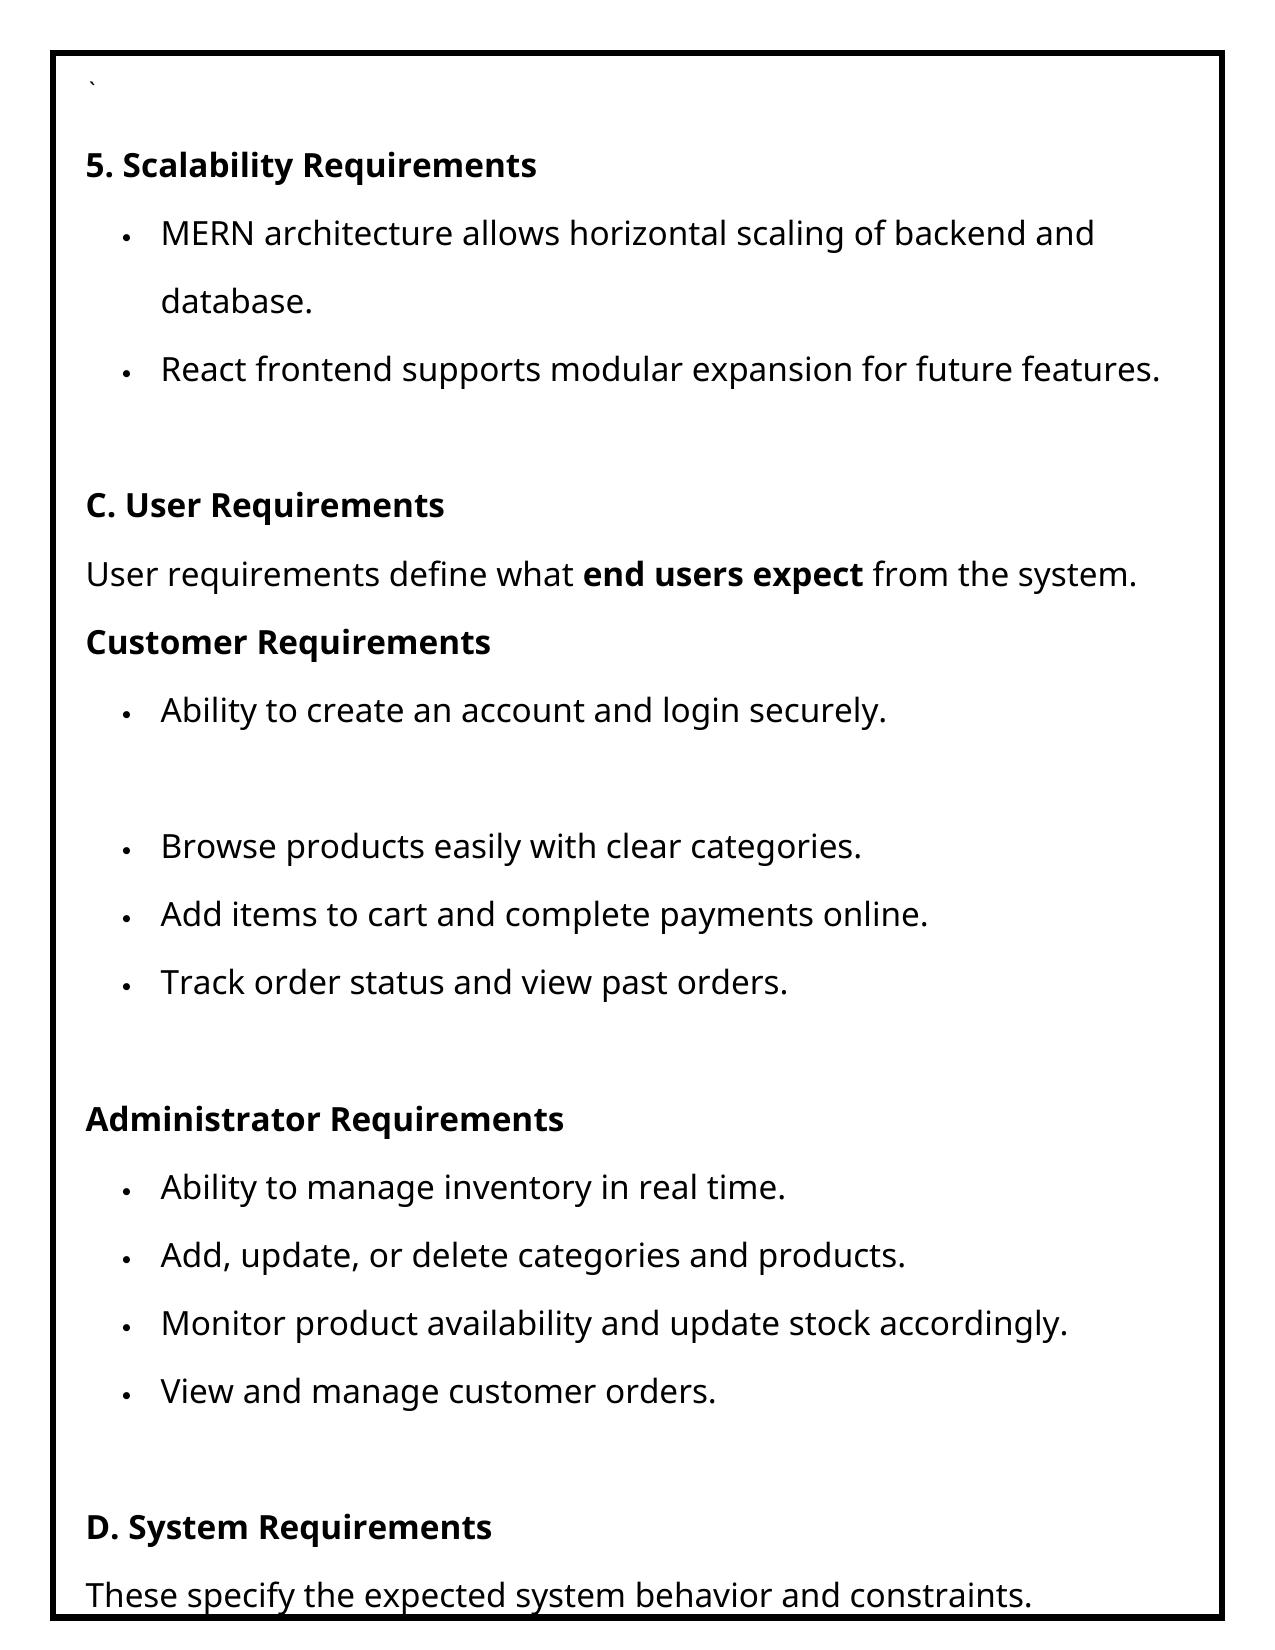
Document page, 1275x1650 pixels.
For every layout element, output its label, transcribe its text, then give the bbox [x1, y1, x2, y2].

list React frontend supports modular expansion for future features. [123, 346, 1192, 391]
list Ability to manage inventory in real time. [123, 1163, 1192, 1209]
text D. System Requirements [85, 1504, 1192, 1549]
list Monitor product availability and update stock accordingly. [123, 1300, 1192, 1345]
list View and manage customer orders. [123, 1368, 1192, 1413]
list Ability to create an account and login securely. [123, 687, 1192, 732]
list Track order status and view past orders. [123, 959, 1192, 1004]
text These specify the expected system behavior and constraints. [85, 1572, 1192, 1614]
text User requirements define what end users expect from the system. [85, 550, 1192, 596]
list Add, update, or delete categories and products. [123, 1232, 1192, 1277]
text C. User Requirements [85, 482, 1192, 528]
text Customer Requirements [85, 618, 1192, 664]
list Browse products easily with clear categories. [123, 823, 1192, 868]
text Administrator Requirements [85, 1095, 1192, 1141]
list MERN architecture allows horizontal scaling of backend and database. [123, 210, 1192, 323]
list Add items to cart and complete payments online. [123, 891, 1192, 936]
text 5. Scalability Requirements [85, 142, 1192, 187]
